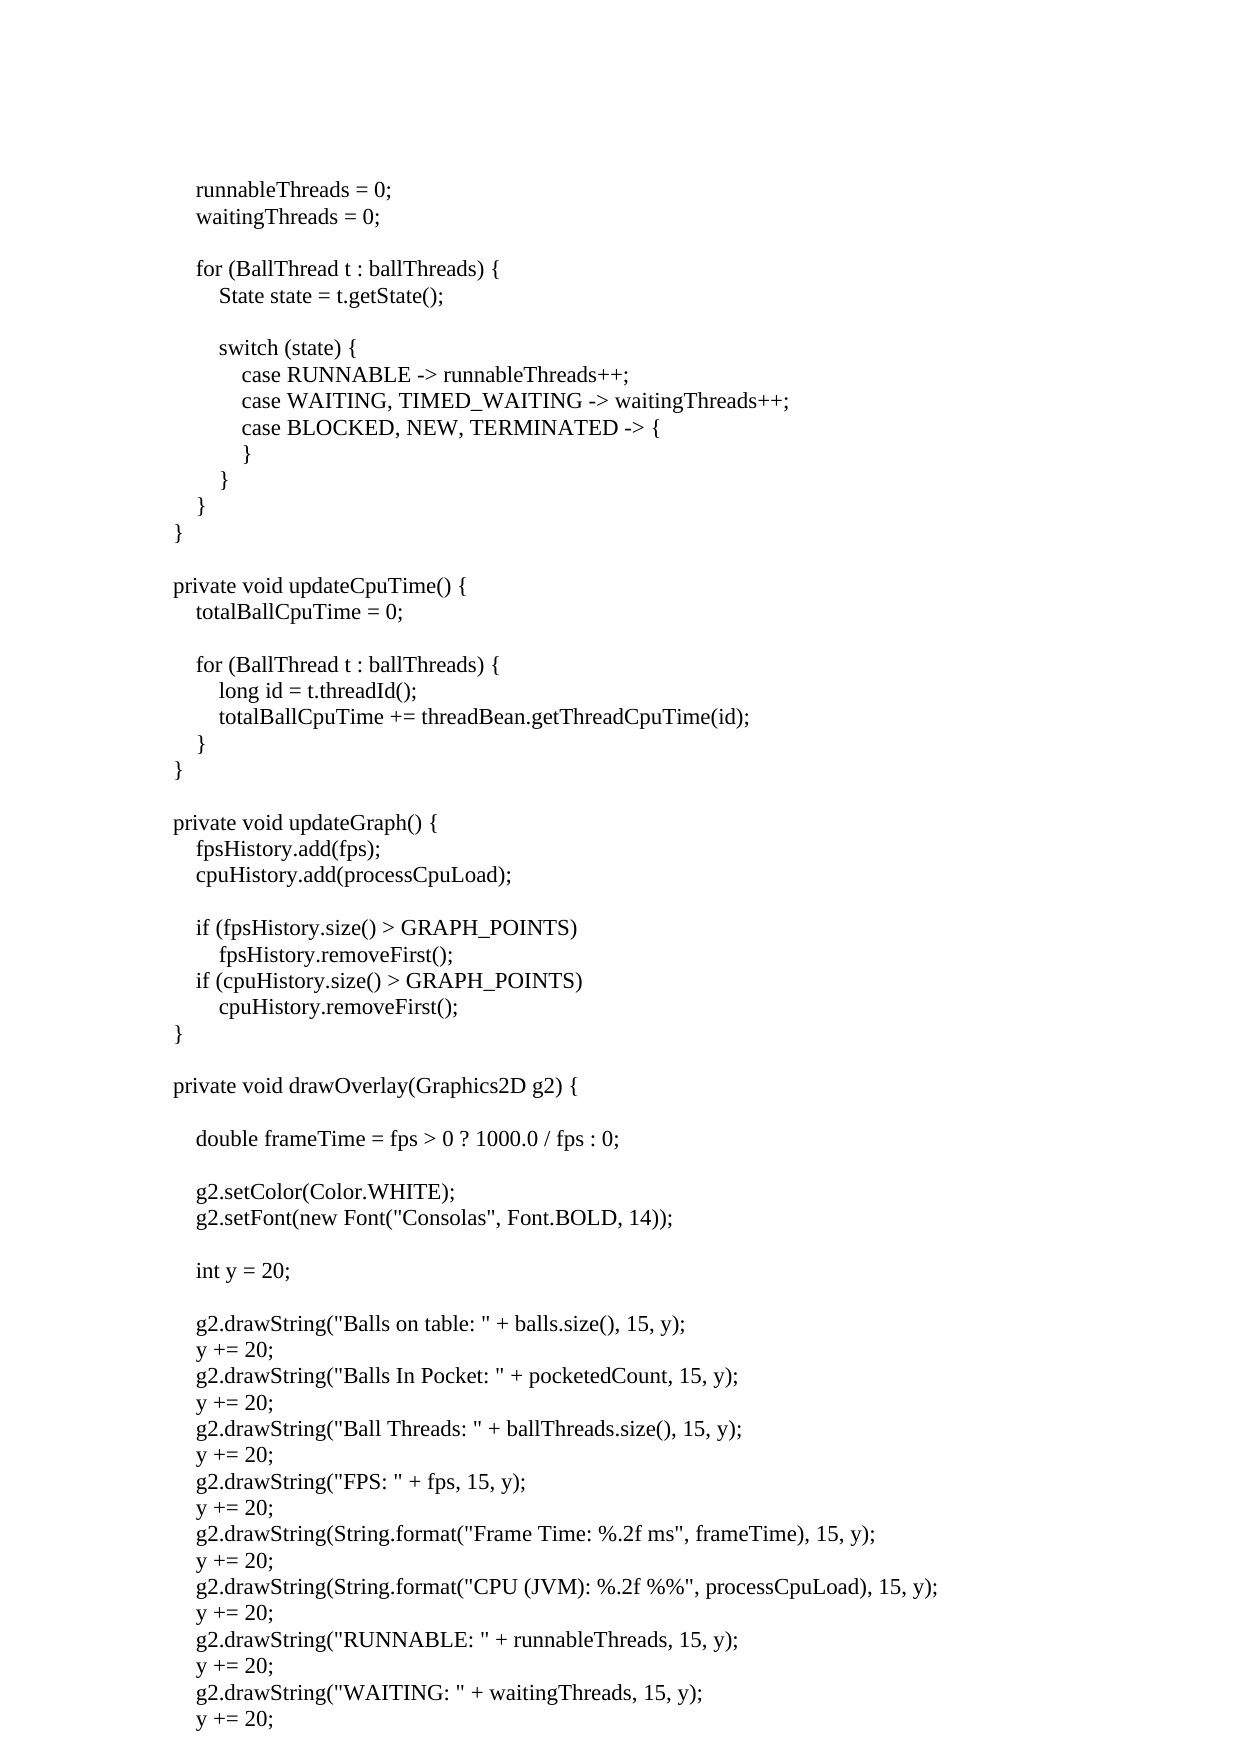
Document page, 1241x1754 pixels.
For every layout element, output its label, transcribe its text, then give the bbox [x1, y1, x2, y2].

text waitingThreads = 0; [150, 203, 1090, 229]
text g2.drawString("WAITING: " + waitingThreads, 15, y); [150, 1678, 1090, 1705]
text fpsHistory.add(fps); [150, 835, 1090, 862]
text private void updateCpuTime() { [150, 572, 1090, 598]
text cpuHistory.removeFirst(); [150, 993, 1090, 1020]
text } [150, 730, 1090, 756]
text } [150, 466, 1090, 493]
text y += 20; [150, 1336, 1090, 1362]
text double frameTime = fps > 0 ? 1000.0 / fps : 0; [150, 1125, 1090, 1151]
text g2.drawString("Ball Threads: " + ballThreads.size(), 15, y); [150, 1415, 1090, 1441]
text g2.drawString("RUNNABLE: " + runnableThreads, 15, y); [150, 1626, 1090, 1652]
text for (BallThread t : ballThreads) { [150, 651, 1090, 677]
text private void drawOverlay(Graphics2D g2) { [150, 1072, 1090, 1099]
text y += 20; [150, 1441, 1090, 1468]
text totalBallCpuTime = 0; [150, 598, 1090, 624]
text g2.drawString(String.format("Frame Time: %.2f ms", frameTime), 15, y); [150, 1520, 1090, 1547]
text long id = t.threadId(); [150, 677, 1090, 703]
text y += 20; [150, 1652, 1090, 1678]
text g2.drawString("FPS: " + fps, 15, y); [150, 1468, 1090, 1494]
text } [150, 1020, 1090, 1046]
text if (cpuHistory.size() > GRAPH_POINTS) [150, 967, 1090, 993]
text totalBallCpuTime += threadBean.getThreadCpuTime(id); [150, 703, 1090, 730]
text int y = 20; [150, 1257, 1090, 1283]
text switch (state) { [150, 334, 1090, 361]
text case RUNNABLE -> runnableThreads++; [150, 361, 1090, 387]
text y += 20; [150, 1705, 1090, 1731]
text g2.setColor(Color.WHITE); [150, 1178, 1090, 1204]
text } [150, 440, 1090, 466]
text g2.drawString("Balls In Pocket: " + pocketedCount, 15, y); [150, 1362, 1090, 1389]
text g2.drawString("Balls on table: " + balls.size(), 15, y); [150, 1309, 1090, 1336]
text fpsHistory.removeFirst(); [150, 941, 1090, 967]
text State state = t.getState(); [150, 282, 1090, 308]
text case WAITING, TIMED_WAITING -> waitingThreads++; [150, 387, 1090, 413]
text } [150, 756, 1090, 782]
text g2.drawString(String.format("CPU (JVM): %.2f %%", processCpuLoad), 15, y); [150, 1573, 1090, 1599]
text cpuHistory.add(processCpuLoad); [150, 862, 1090, 888]
text y += 20; [150, 1547, 1090, 1573]
text case BLOCKED, NEW, TERMINATED -> { [150, 413, 1090, 440]
text } [150, 493, 1090, 519]
text for (BallThread t : ballThreads) { [150, 255, 1090, 282]
text y += 20; [150, 1494, 1090, 1520]
text if (fpsHistory.size() > GRAPH_POINTS) [150, 914, 1090, 941]
text runnableThreads = 0; [150, 176, 1090, 203]
text g2.setFont(new Font("Consolas", Font.BOLD, 14)); [150, 1204, 1090, 1231]
text } [150, 519, 1090, 545]
text y += 20; [150, 1599, 1090, 1626]
text private void updateGraph() { [150, 809, 1090, 835]
text y += 20; [150, 1389, 1090, 1415]
